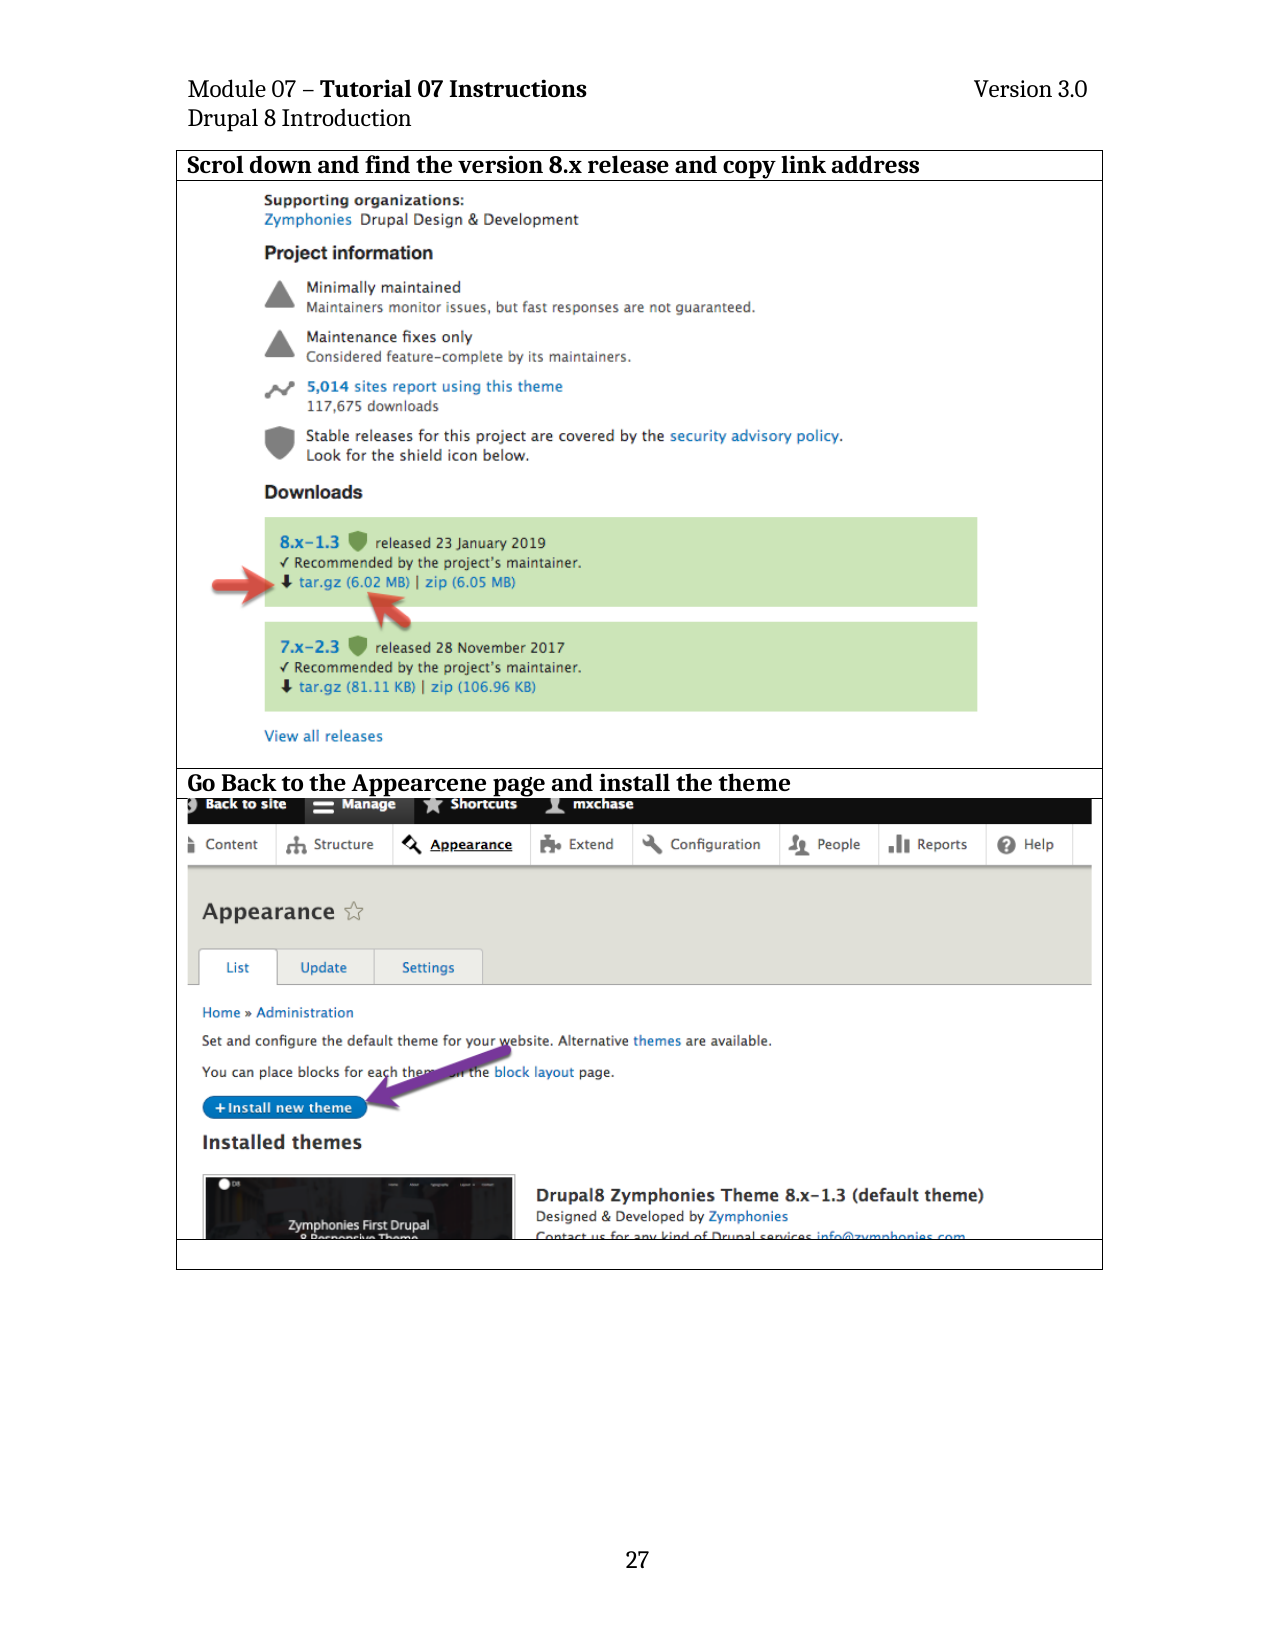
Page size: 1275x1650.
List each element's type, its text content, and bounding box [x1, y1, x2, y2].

table_cell [1090, 181, 1102, 768]
table_cell [177, 1240, 1102, 1269]
table_cell Go Back to the Appearcene page and install the theme [177, 769, 1102, 798]
table_cell [177, 799, 187, 1239]
table_cell [1092, 799, 1102, 1239]
table_header Scrol down and find the version 8.x release and copy link address [177, 151, 1102, 180]
picture [189, 181, 1090, 768]
table_cell [177, 181, 189, 768]
picture [187, 798, 1092, 1239]
